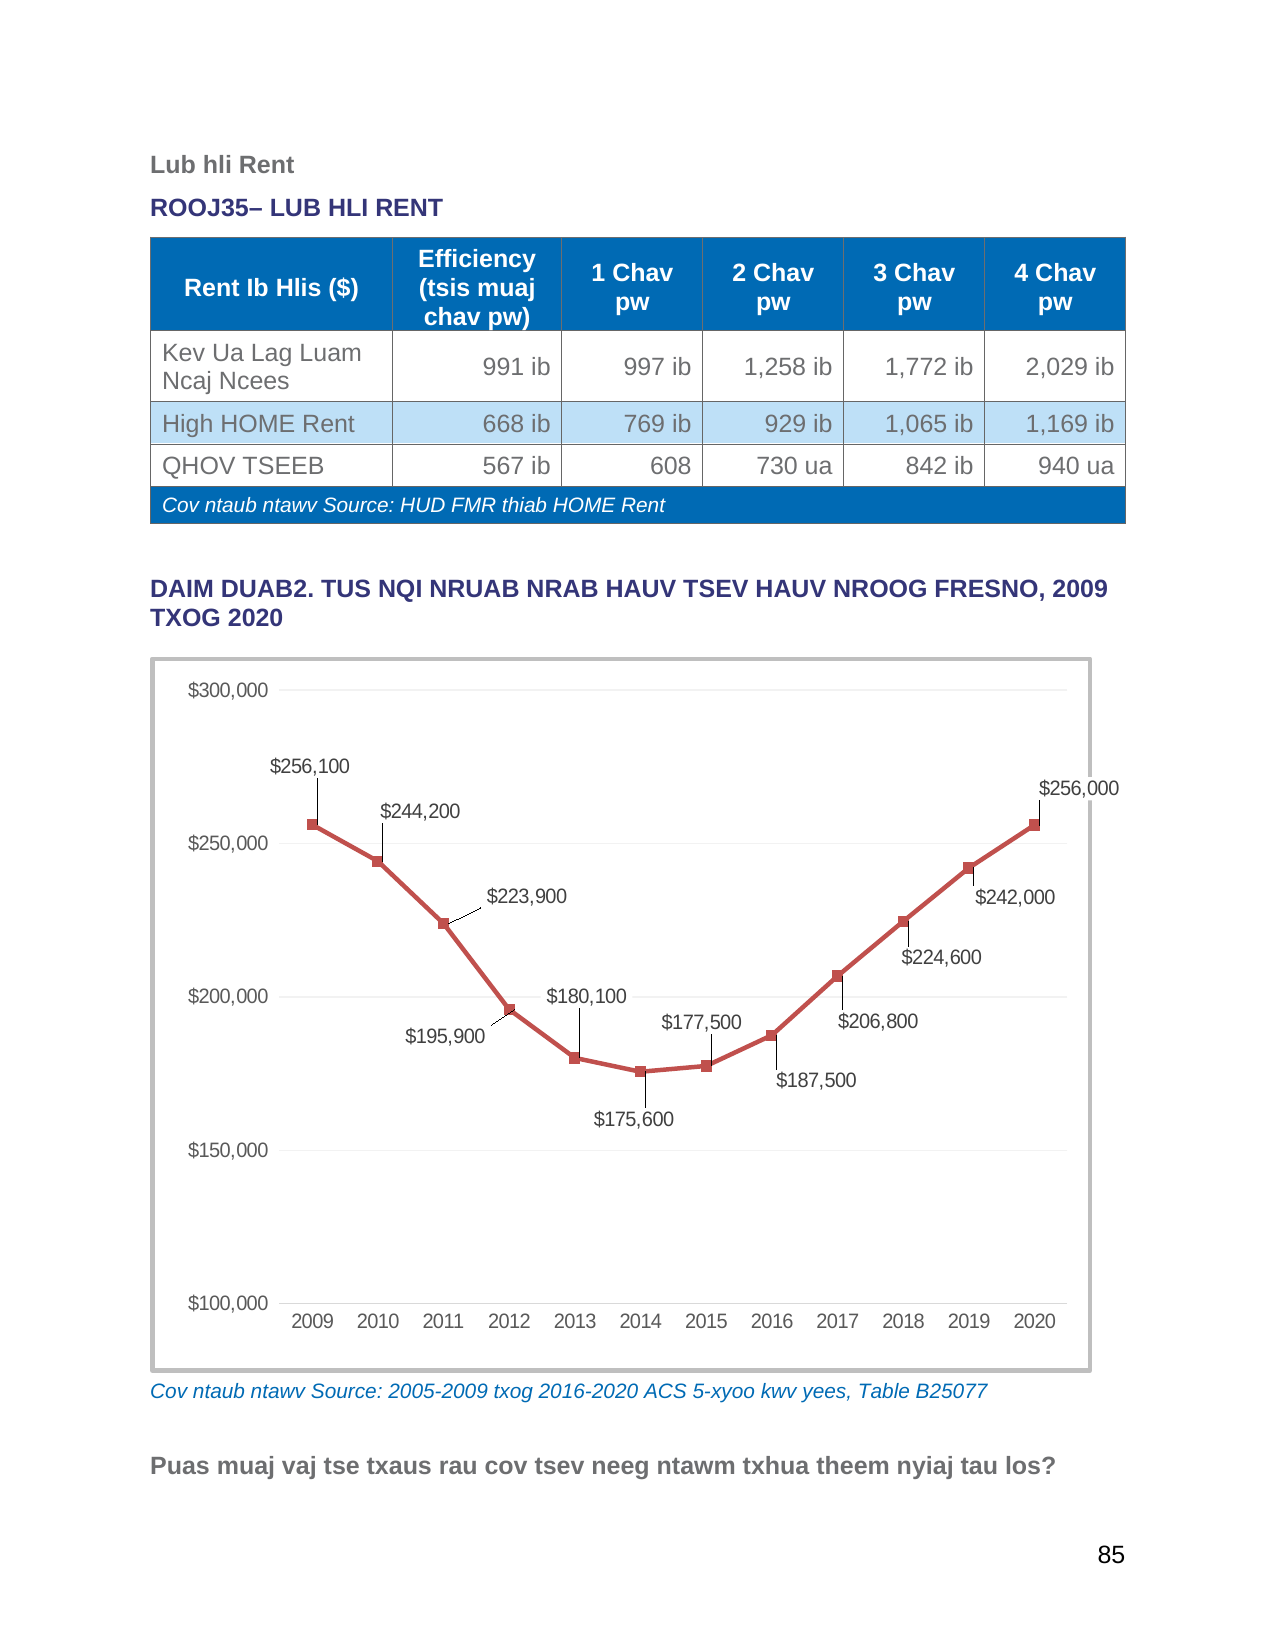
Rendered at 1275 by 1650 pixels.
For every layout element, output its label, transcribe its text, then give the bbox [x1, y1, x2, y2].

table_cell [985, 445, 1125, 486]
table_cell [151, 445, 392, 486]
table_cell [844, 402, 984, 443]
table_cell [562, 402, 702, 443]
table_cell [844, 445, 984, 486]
text Lub hli Rent [150, 150, 1125, 179]
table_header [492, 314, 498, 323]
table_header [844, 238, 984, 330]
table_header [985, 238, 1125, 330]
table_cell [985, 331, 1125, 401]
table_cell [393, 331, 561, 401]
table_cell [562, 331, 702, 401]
title Daim duab2. Tus Nqi Nruab Nrab Hauv Tsev Hauv Nroog Fresno, 2009 txog 2020 [150, 574, 1125, 631]
title Rooj35– Lub hli Rent [150, 193, 1125, 222]
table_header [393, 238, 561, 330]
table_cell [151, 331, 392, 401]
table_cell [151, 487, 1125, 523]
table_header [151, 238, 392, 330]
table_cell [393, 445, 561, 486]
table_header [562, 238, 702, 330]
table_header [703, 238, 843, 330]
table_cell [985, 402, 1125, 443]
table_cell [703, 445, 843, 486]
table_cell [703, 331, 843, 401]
text Puas muaj vaj tse txaus rau cov tsev neeg ntawm txhua theem nyiaj tau los? [150, 1451, 1125, 1479]
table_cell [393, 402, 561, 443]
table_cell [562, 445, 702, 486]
text Cov ntaub ntawv Source: 2005-2009 txog 2016-2020 ACS 5-xyoo kwv yees, Table B25077 [150, 1379, 1125, 1403]
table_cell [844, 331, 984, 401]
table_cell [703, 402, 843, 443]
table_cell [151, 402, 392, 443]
